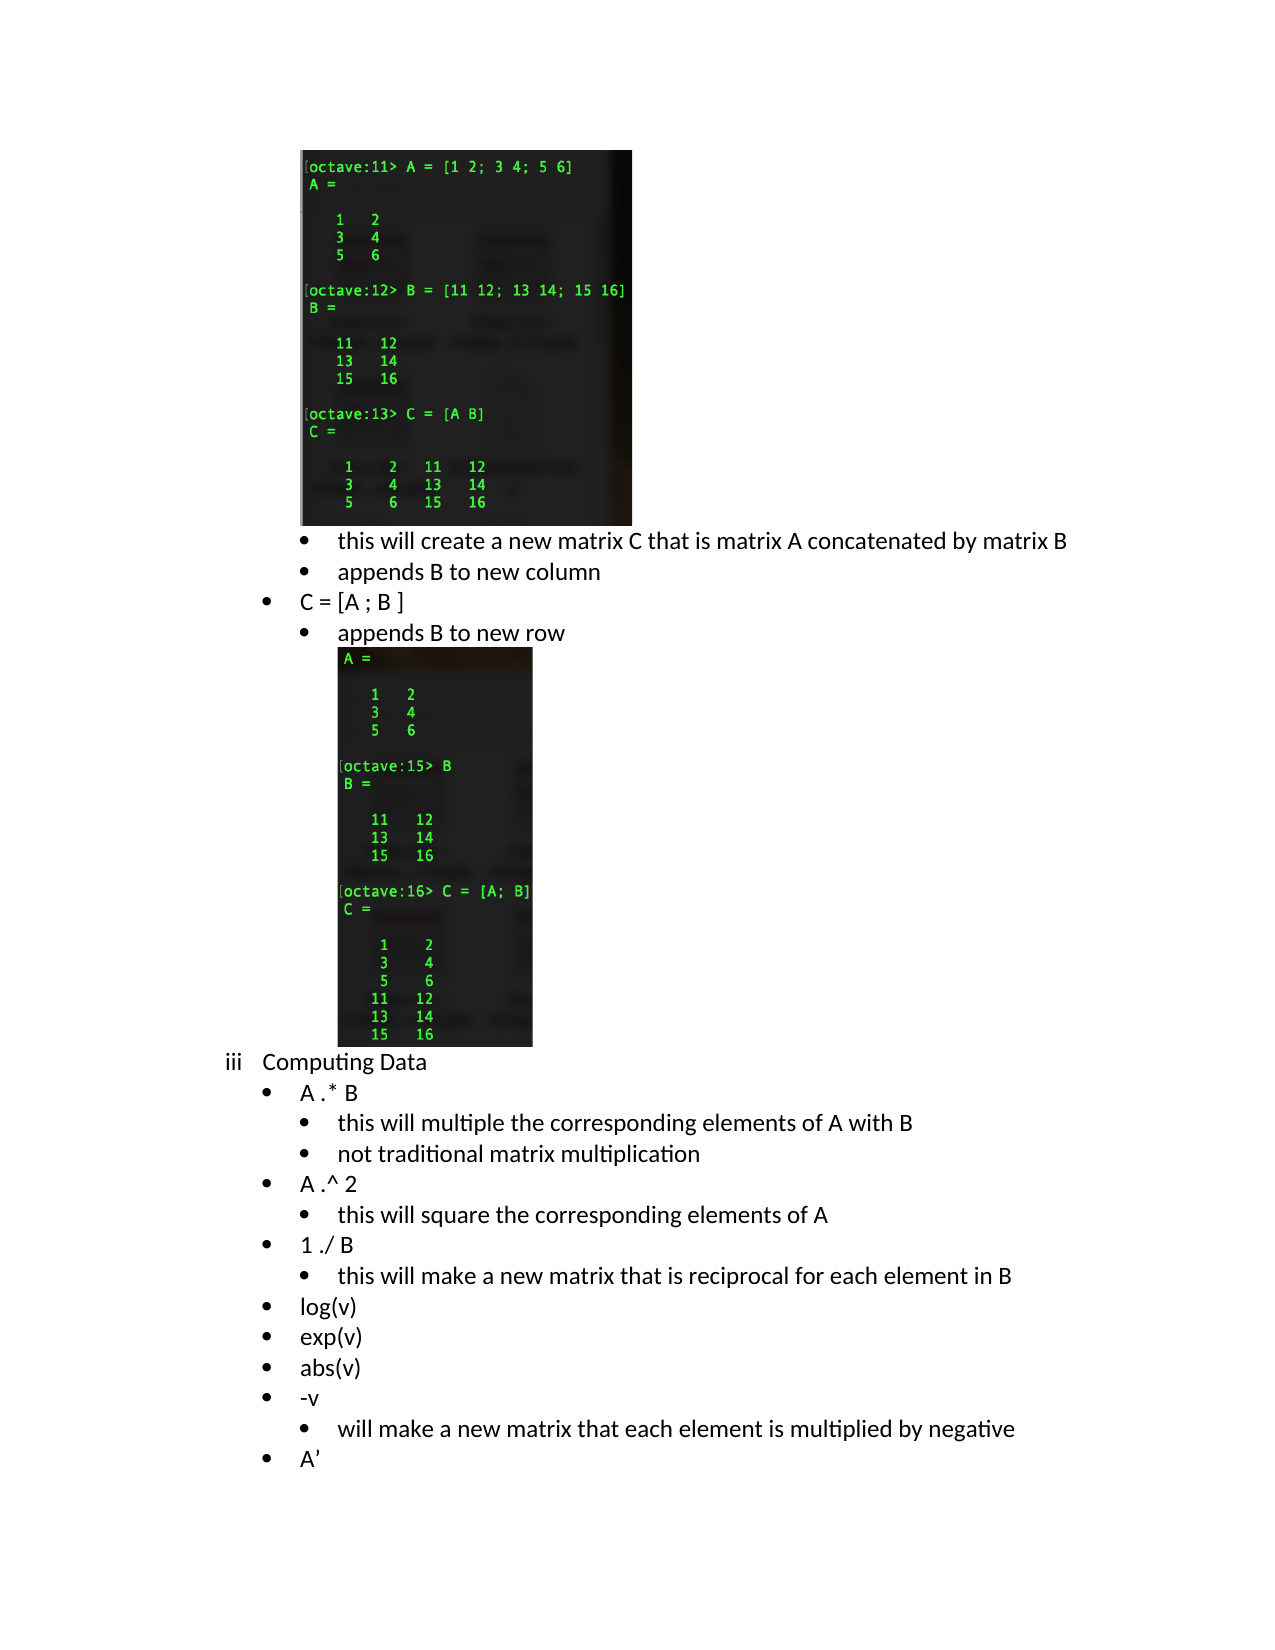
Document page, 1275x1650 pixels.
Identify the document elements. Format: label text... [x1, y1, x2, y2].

picture [300, 150, 633, 526]
list not traditional matrix multiplication [300, 1138, 1125, 1169]
list will make a new matrix that each element is multiplied by negative [300, 1413, 1125, 1443]
list A .^ 2 [262, 1169, 1125, 1199]
list C = [A ; B ] [262, 586, 1125, 617]
list Computing Data [225, 1047, 1125, 1077]
list -v [262, 1382, 1125, 1413]
list log(v) [262, 1291, 1125, 1321]
picture [337, 647, 533, 1047]
list abs(v) [262, 1352, 1125, 1382]
list this will create a new matrix C that is matrix A concatenated by matrix B [300, 525, 1125, 556]
list A’ [262, 1443, 1125, 1474]
list this will square the corresponding elements of A [300, 1199, 1125, 1230]
list this will make a new matrix that is reciprocal for each element in B [300, 1260, 1125, 1291]
list A .* B [262, 1077, 1125, 1108]
list appends B to new row [300, 617, 1125, 647]
list 1 ./ B [262, 1230, 1125, 1260]
list this will multiple the corresponding elements of A with B [300, 1108, 1125, 1138]
list appends B to new column [300, 556, 1125, 586]
list exp(v) [262, 1321, 1125, 1352]
